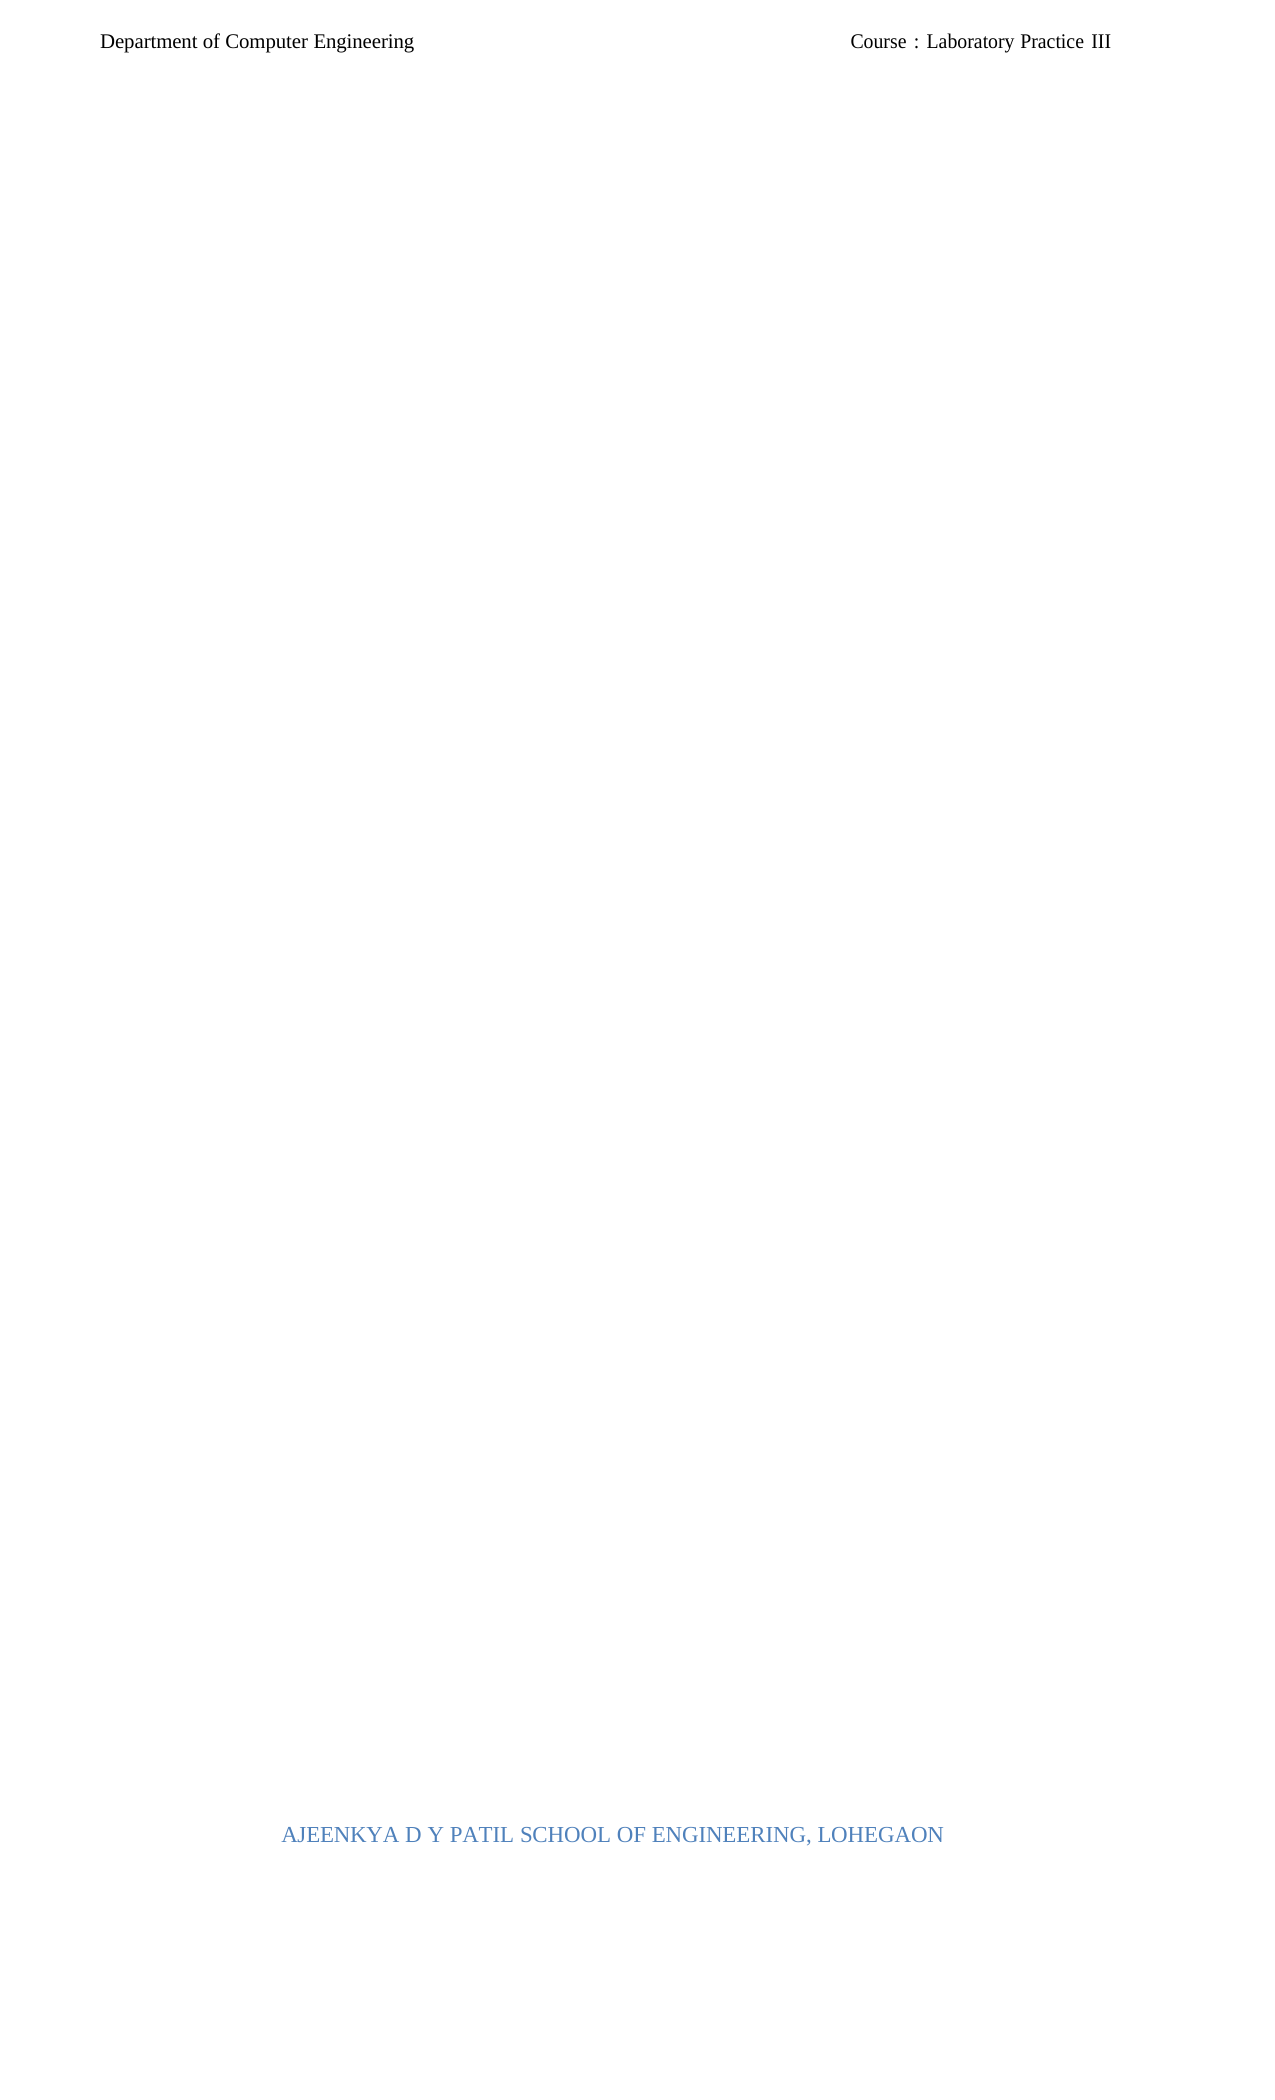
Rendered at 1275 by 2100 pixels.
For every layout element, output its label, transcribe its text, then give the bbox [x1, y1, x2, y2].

text AJEENKYA D Y PATIL SCHOOL OF ENGINEERING, LOHEGAON [281, 1821, 1244, 1848]
